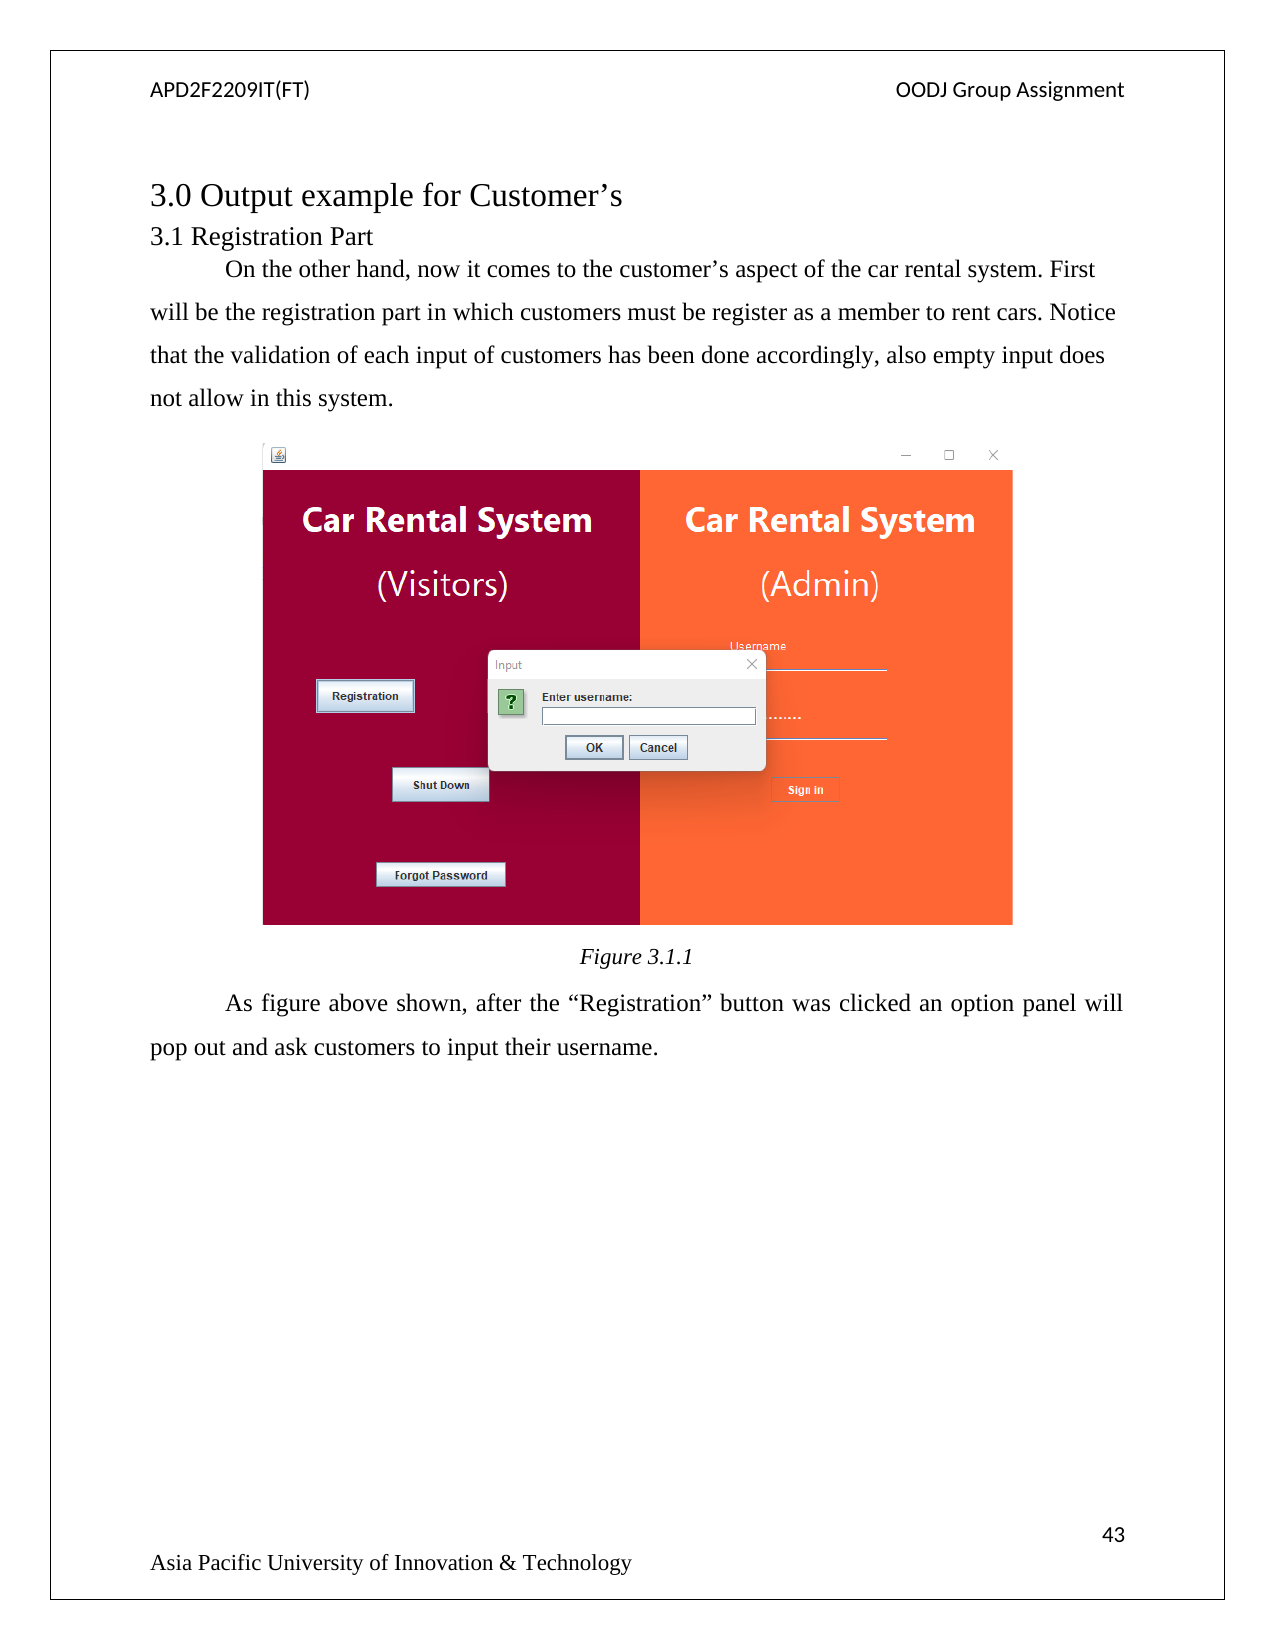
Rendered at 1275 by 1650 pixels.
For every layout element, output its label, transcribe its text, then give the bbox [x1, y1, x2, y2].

subtitle 3.0 Output example for Customer’s [150, 175, 1125, 213]
picture [262, 443, 1013, 925]
subtitle 3.1 Registration Part [150, 221, 1125, 252]
text As figure above shown, after the “Registration” button was clicked an option panel will pop out and ask customers to input their username. [150, 988, 1125, 1060]
text Figure 3.1.1 [150, 943, 1125, 970]
text On the other hand, now it comes to the customer’s aspect of the car rental system. First will be the registration part in which customers must be register as a member to rent cars. Notice that the validation of each input of customers has been done accordingly, also empty input does not allow in this system. [150, 254, 1125, 412]
